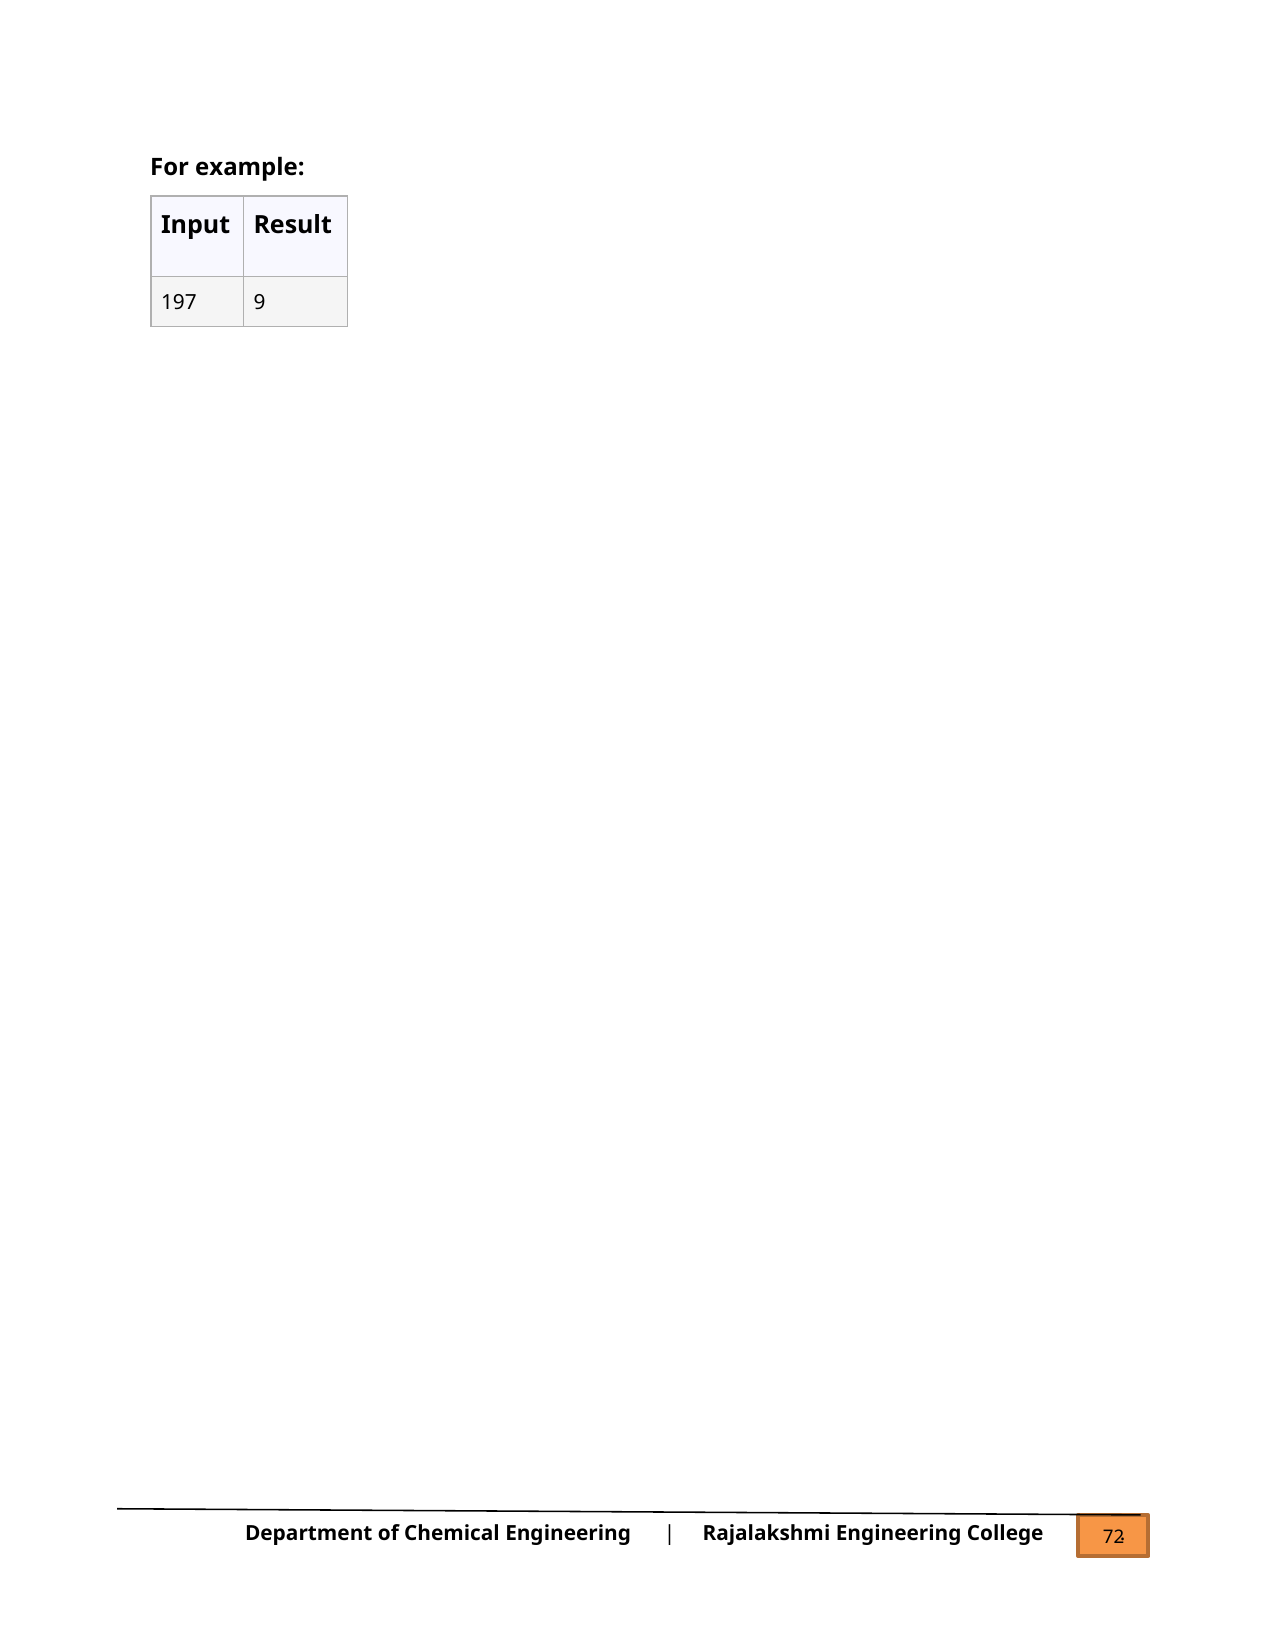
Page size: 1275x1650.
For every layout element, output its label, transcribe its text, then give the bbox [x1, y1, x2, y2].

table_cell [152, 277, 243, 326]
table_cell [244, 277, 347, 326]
text For example: [150, 150, 1125, 183]
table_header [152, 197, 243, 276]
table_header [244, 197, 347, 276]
